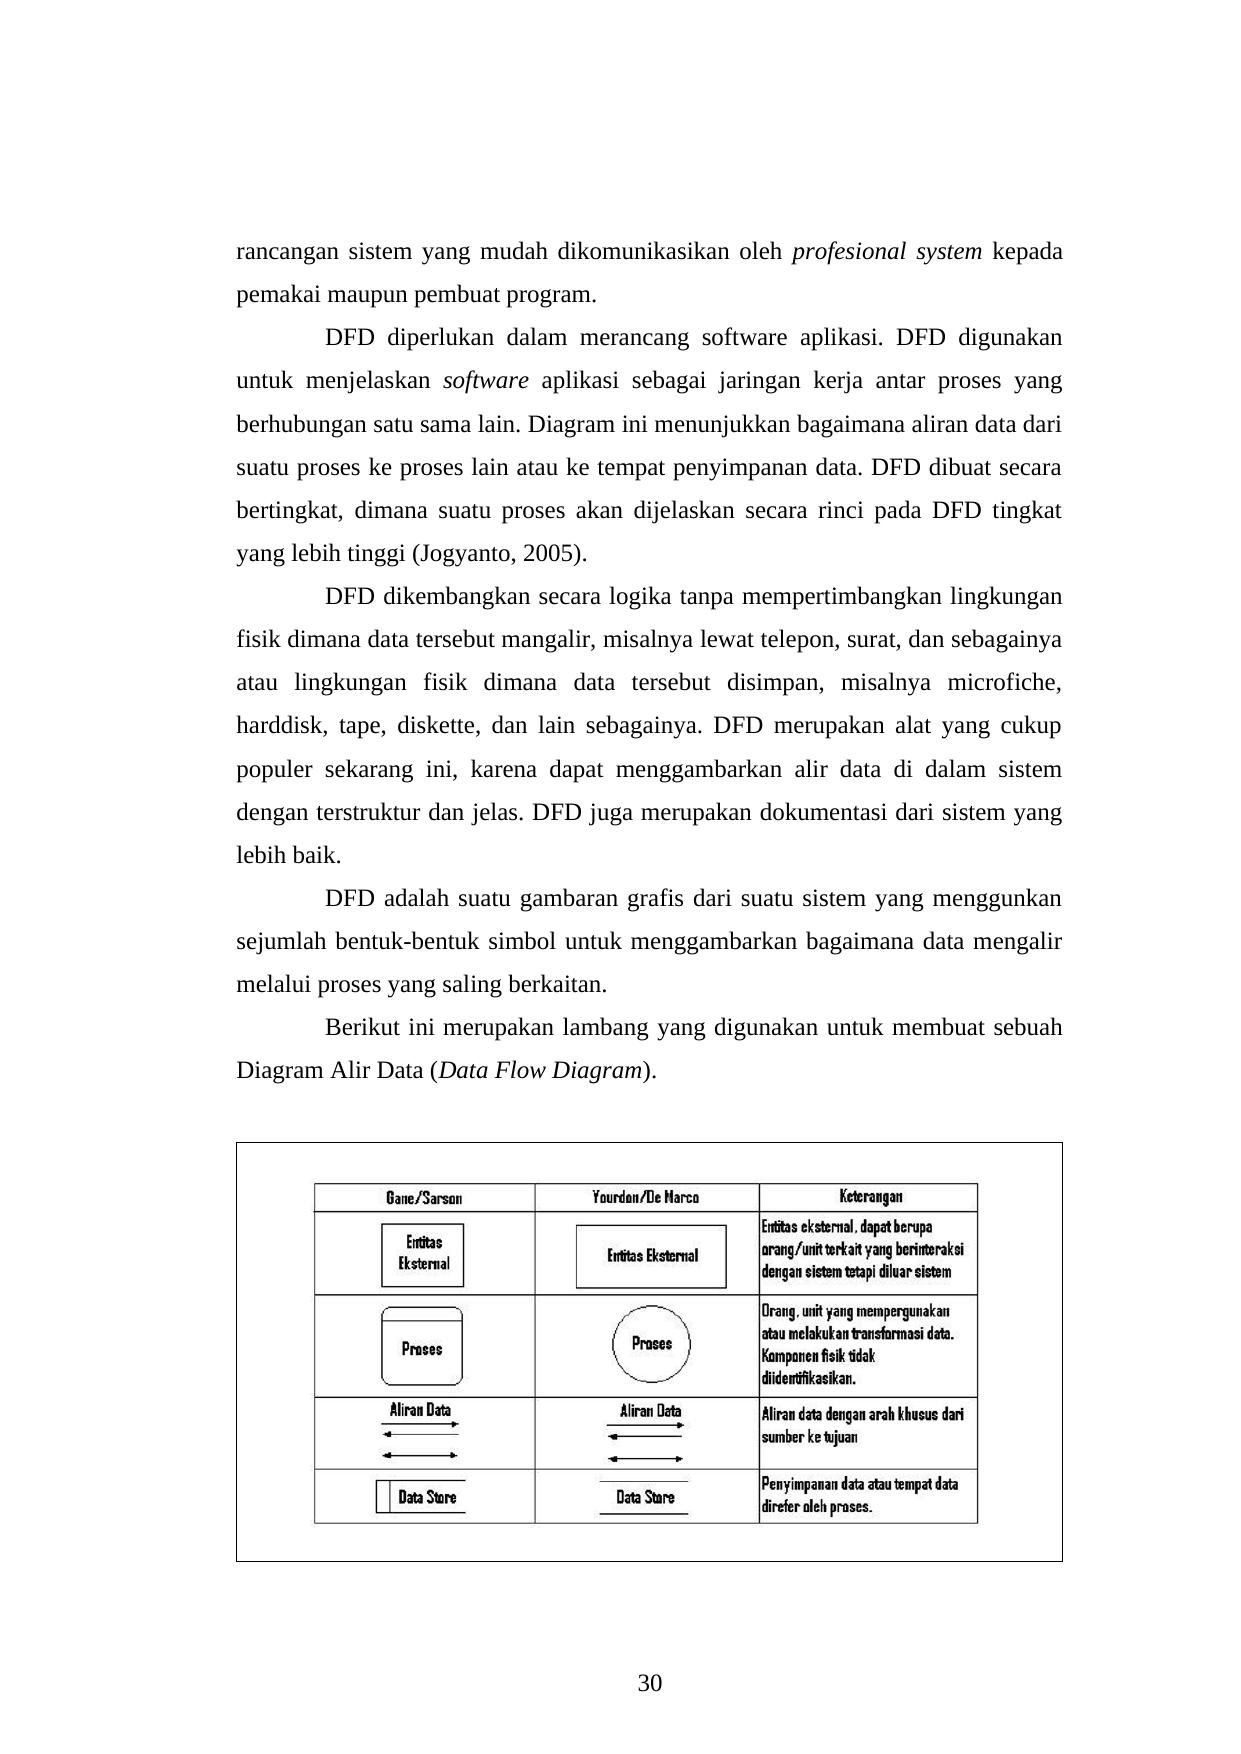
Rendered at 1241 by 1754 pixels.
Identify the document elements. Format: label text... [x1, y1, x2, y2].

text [236, 236, 1063, 308]
text DFD diperlukan dalam merancang software aplikasi. DFD digunakan untuk menjelaskan software aplikasi sebagai jaringan kerja antar proses yang berhubungan satu sama lain. Diagram ini menunjukkan bagaimana aliran data dari suatu proses ke proses lain atau ke tempat penyimpanan data. DFD dibuat secara bertingkat, dimana suatu proses akan dijelaskan secara rinci pada DFD tingkat yang lebih tinggi (Jogyanto, 2005). [236, 322, 1063, 567]
table_header [237, 1143, 1062, 1561]
text DFD dikembangkan secara logika tanpa mempertimbangkan lingkungan fisik dimana data tersebut mangalir, misalnya lewat telepon, surat, dan sebagainya atau lingkungan fisik dimana data tersebut disimpan, misalnya microfiche, harddisk, tape, diskette, dan lain sebagainya. DFD merupakan alat yang cukup populer sekarang ini, karena dapat menggambarkan alir data di dalam sistem dengan terstruktur dan jelas. DFD juga merupakan dokumentasi dari sistem yang lebih baik. [236, 581, 1063, 869]
picture [310, 1167, 990, 1547]
text Berikut ini merupakan lambang yang digunakan untuk membuat sebuah Diagram Alir Data (Data Flow Diagram). [236, 1012, 1063, 1084]
text DFD adalah suatu gambaran grafis dari suatu sistem yang menggunkan sejumlah bentuk-bentuk simbol untuk menggambarkan bagaimana data mengalir melalui proses yang saling berkaitan. [236, 883, 1063, 998]
